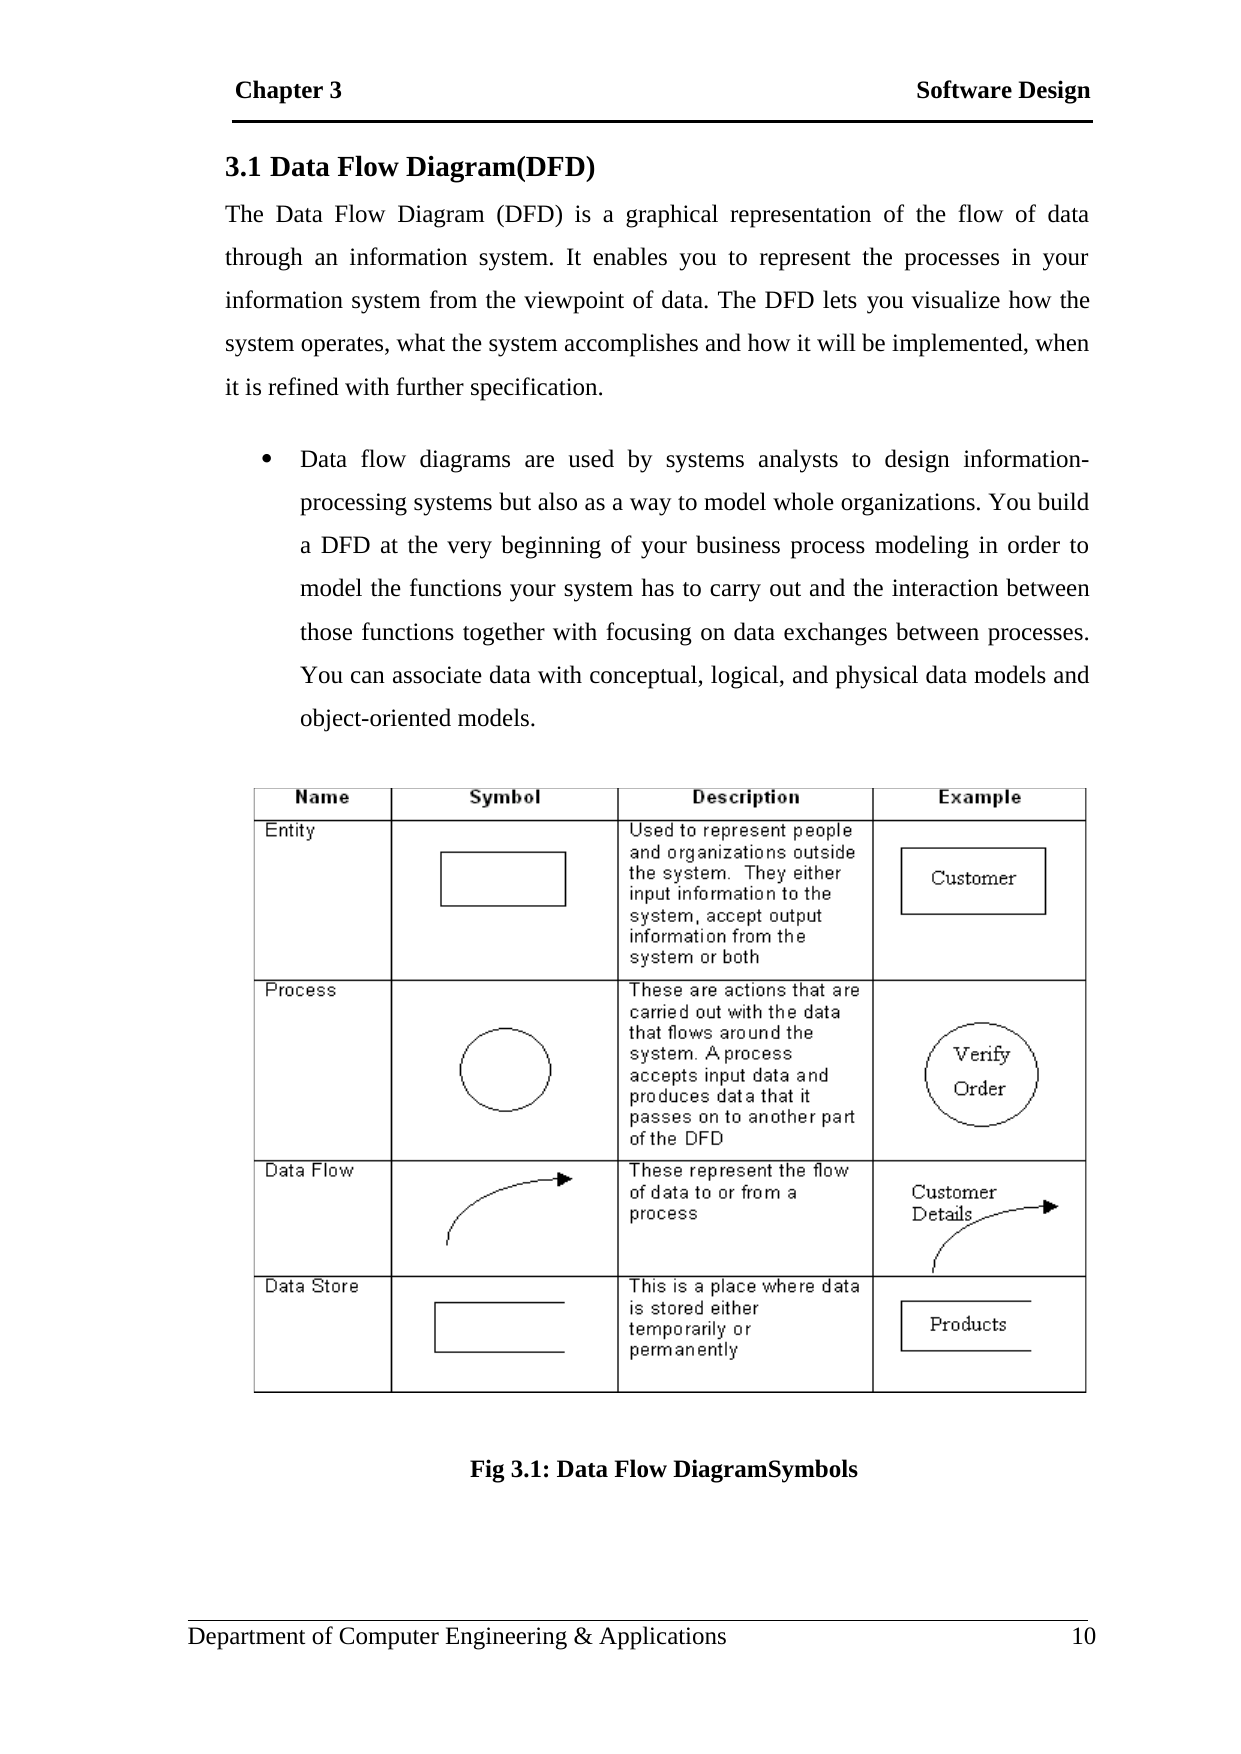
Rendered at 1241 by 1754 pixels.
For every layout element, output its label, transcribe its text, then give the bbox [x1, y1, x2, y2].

subtitle Data Flow Diagram(DFD) [225, 149, 1161, 183]
picture [253, 788, 1087, 1393]
list Data flow diagrams are used by systems analysts to design information-processing systems but also as a way to model whole organizations. You build a DFD at the very beginning of your business process modeling in order to model the functions your system has to carry out and the interaction between those functions together with focusing on data exchanges between processes. You can associate data with conceptual, logical, and physical data models and object-oriented models. [262, 444, 1091, 732]
text The Data Flow Diagram (DFD) is a graphical representation of the flow of data through an information system. It enables you to represent the processes in your information system from the viewpoint of data. The DFD lets you visualize how the system operates, what the system accomplishes and how it will be implemented, when it is refined with further specification. [225, 199, 1090, 400]
subtitle Fig 3.1: Data Flow DiagramSymbols [470, 1454, 1161, 1483]
